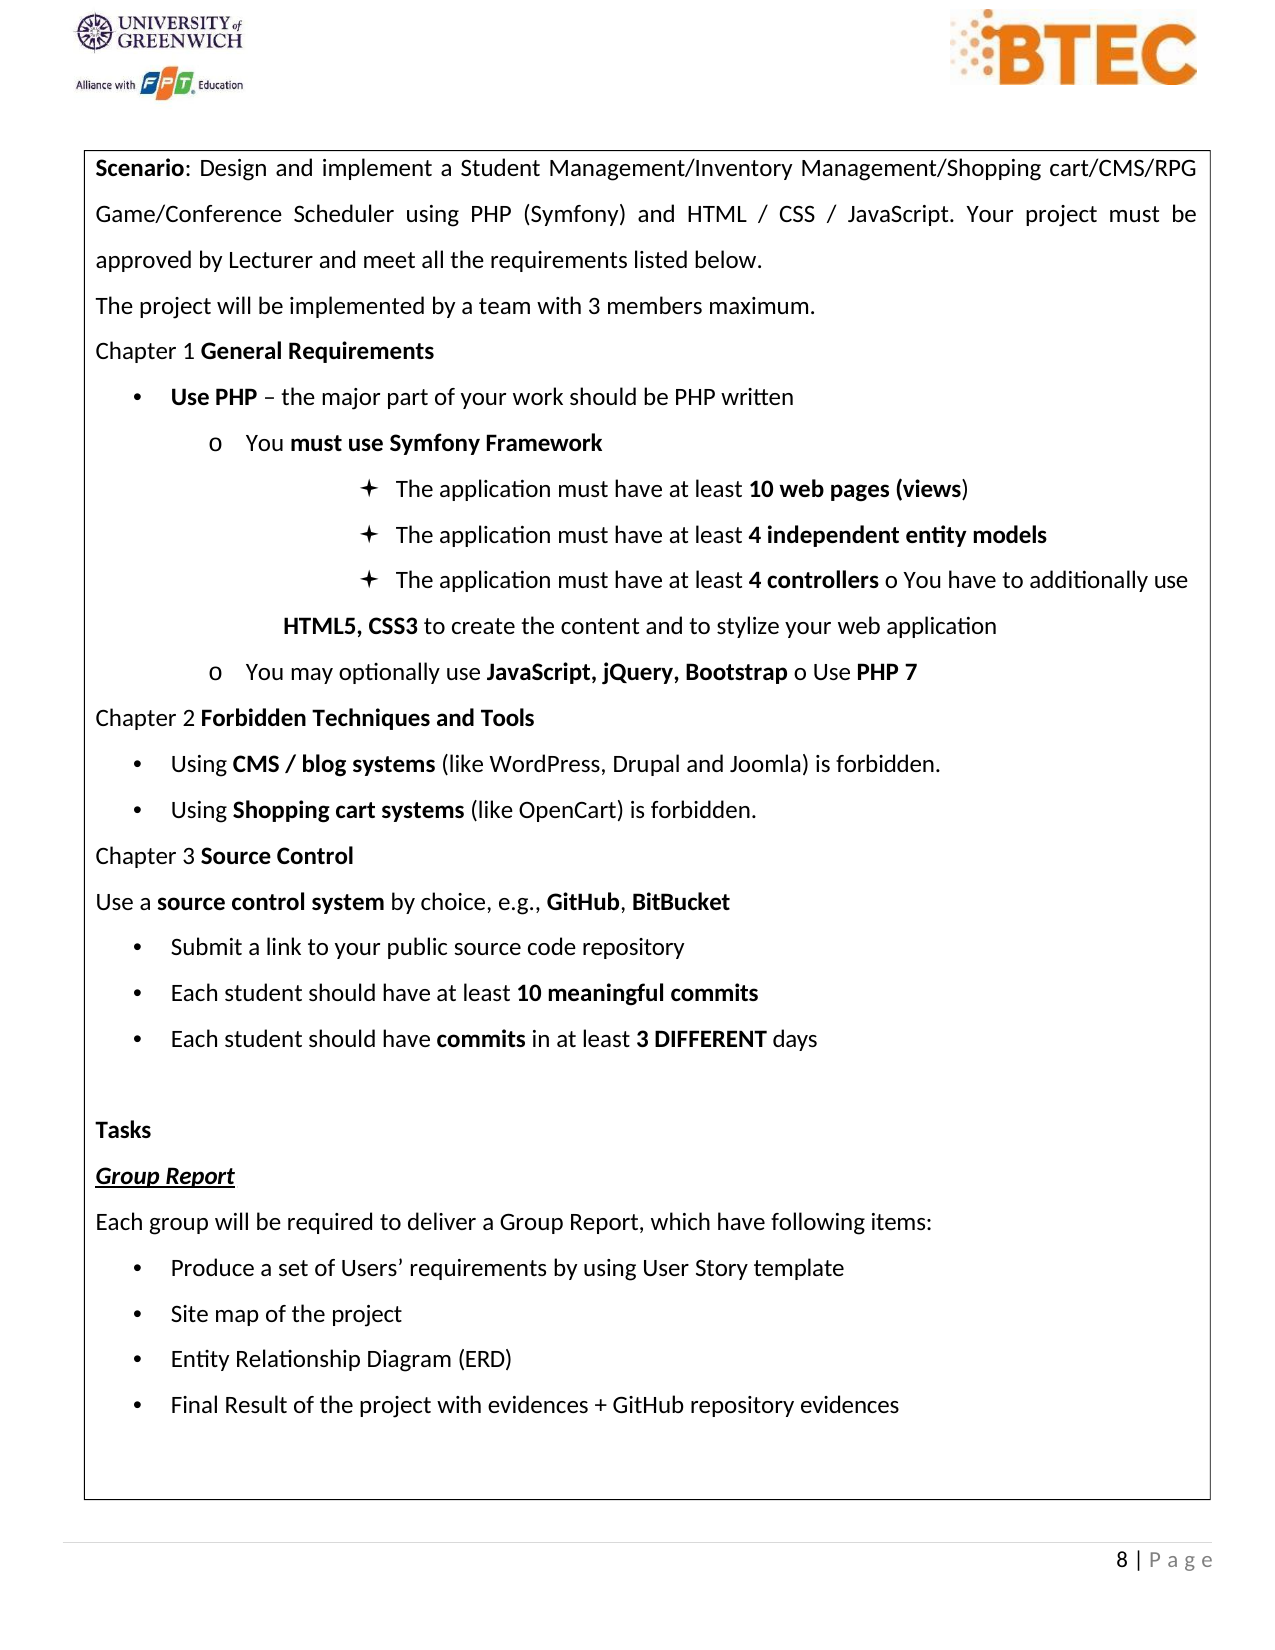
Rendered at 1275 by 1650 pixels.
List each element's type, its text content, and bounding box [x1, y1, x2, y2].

text HTML5, CSS3 to create the content and to stylize your web application [283, 610, 1212, 641]
list Use PHP – the major part of your work should be PHP written [133, 381, 1212, 412]
list The application must have at least 4 controllers o You have to additionally use [358, 565, 1212, 595]
list Site map of the project [133, 1298, 1212, 1328]
list Using Shopping cart systems (like OpenCart) is forbidden. Chapter 3 Source Control [95, 794, 758, 870]
list Each student should have commits in at least 3 DIFFERENT days [133, 1023, 1212, 1053]
text Tasks [95, 1114, 1212, 1145]
list You may optionally use JavaScript, jQuery, Bootstrap o Use PHP 7 [208, 656, 1212, 688]
text Each group will be required to deliver a Group Report, which have following items: [95, 1206, 1212, 1237]
text Chapter 2 Forbidden Techniques and Tools [95, 703, 1212, 733]
text Group Report [95, 1160, 1212, 1191]
list You must use Symfony Framework [208, 427, 1212, 459]
list Using CMS / blog systems (like WordPress, Drupal and Joomla) is forbidden. [133, 748, 1212, 779]
text Use a source control system by choice, e.g., GitHub, BitBucket [95, 886, 1212, 916]
text The project will be implemented by a team with 3 members maximum. Chapter 1 General Requirements [95, 290, 816, 366]
list The application must have at least 10 web pages (views) [358, 473, 1212, 504]
list The application must have at least 4 independent entity models [358, 519, 1212, 549]
list Submit a link to your public source code repository [133, 931, 1212, 962]
text Scenario: Design and implement a Student Management/Inventory Management/Shopping cart/CMS/RPG Game/Conference Scheduler using PHP (Symfony) and HTML / CSS / JavaScript. Your project must be approved by Lecturer and meet all the requirements listed below. [95, 152, 1198, 274]
list Final Result of the project with evidences + GitHub repository evidences [133, 1389, 1212, 1420]
list Each student should have at least 10 meaningful commits [133, 977, 1212, 1008]
picture [950, 9, 1197, 85]
picture [62, 0, 255, 111]
list Entity Relationship Diagram (ERD) [133, 1343, 1212, 1374]
list Produce a set of Users’ requirements by using User Story template [133, 1252, 1212, 1282]
